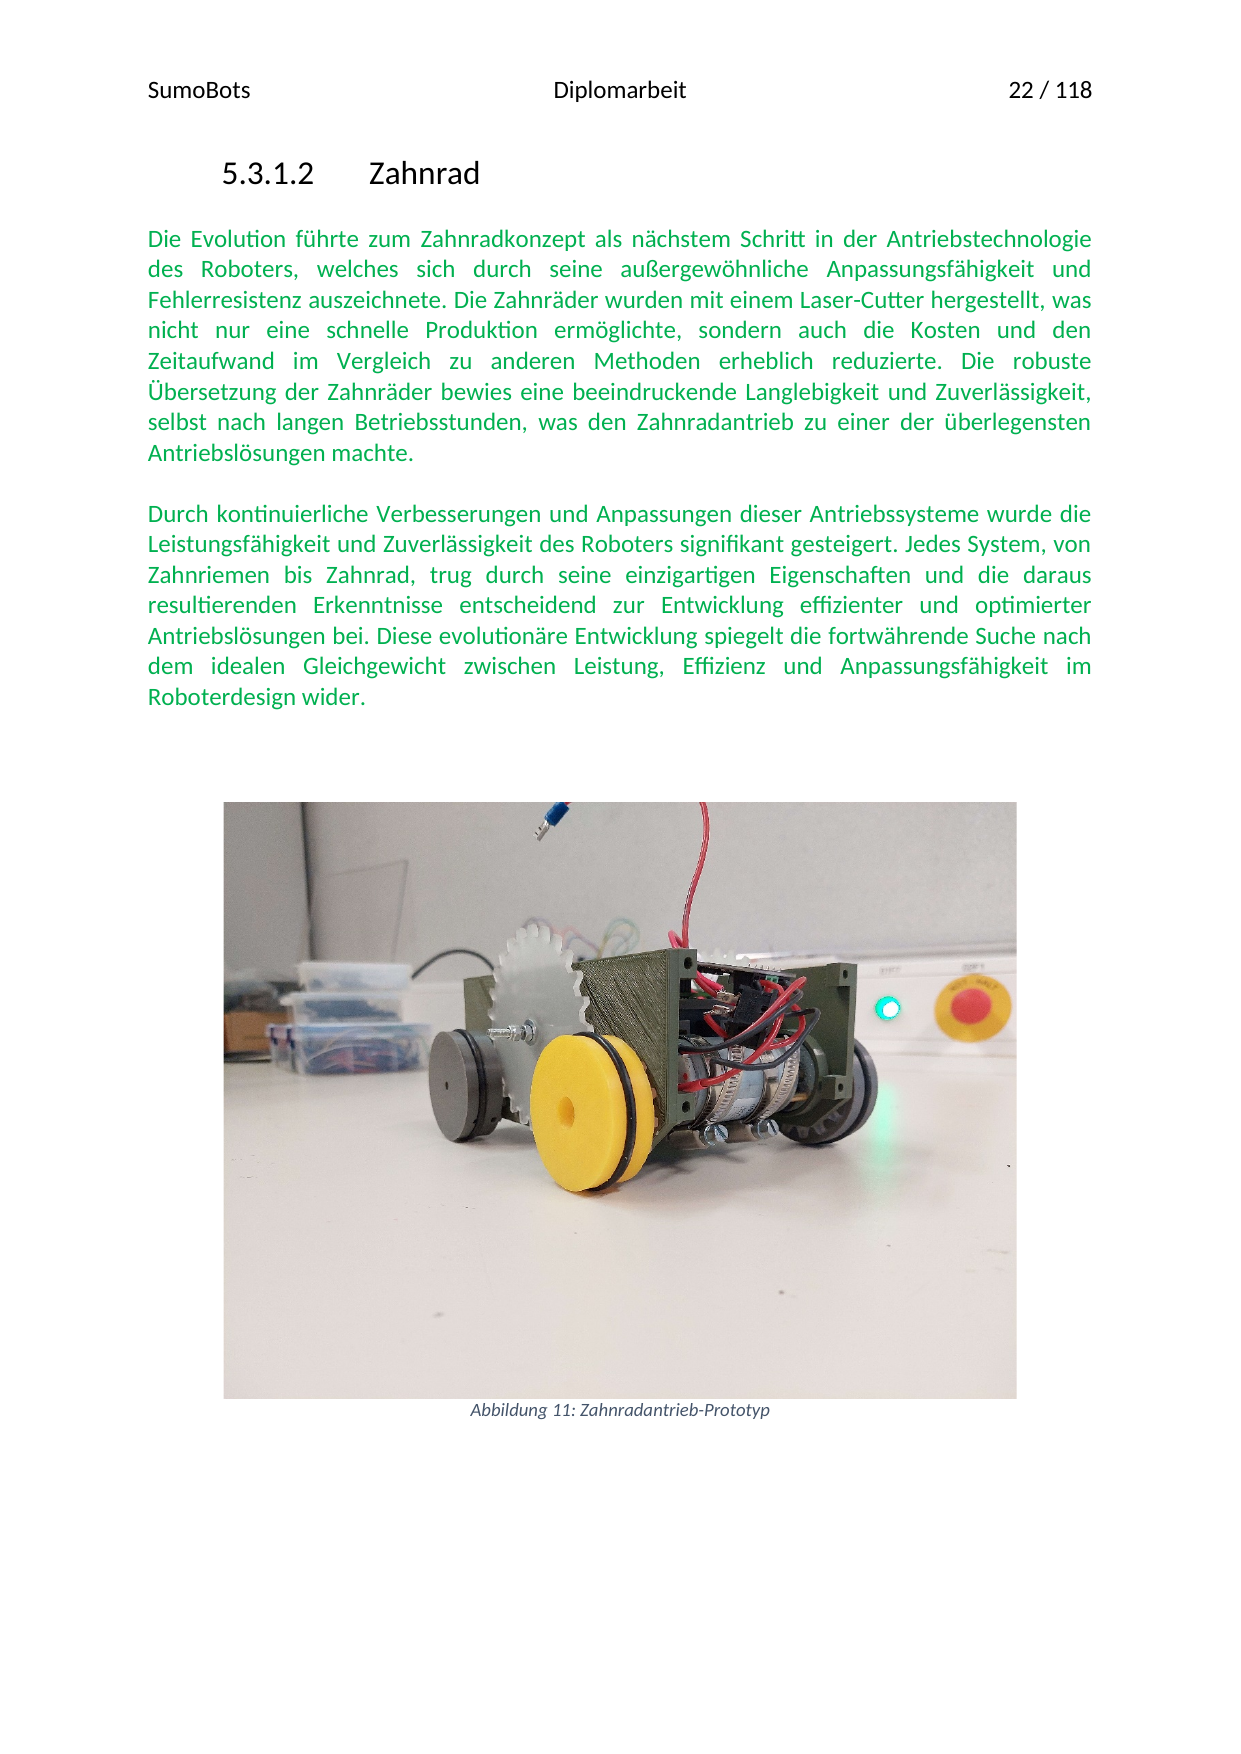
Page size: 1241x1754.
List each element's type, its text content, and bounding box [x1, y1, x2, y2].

text Abbildung 11: Zahnradantrieb-Prototyp [148, 1398, 1093, 1421]
subtitle Zahnrad [221, 152, 1093, 192]
picture [223, 802, 1017, 1399]
text Durch kontinuierliche Verbesserungen und Anpassungen dieser Antriebssysteme wurde die Leistungsfähigkeit und Zuverlässigkeit des Roboters signifikant gesteigert. Jedes System, von Zahnriemen bis Zahnrad, trug durch seine einzigartigen Eigenschaften und die daraus resultierenden Erkenntnisse entscheidend zur Entwicklung effizienter und optimierter Antriebslösungen bei. Diese evolutionäre Entwicklung spiegelt die fortwährende Suche nach dem idealen Gleichgewicht zwischen Leistung, Effizienz und Anpassungsfähigkeit im Roboterdesign wider. [148, 498, 1093, 711]
text Die Evolution führte zum Zahnradkonzept als nächstem Schritt in der Antriebstechnologie des Roboters, welches sich durch seine außergewöhnliche Anpassungsfähigkeit und Fehlerresistenz auszeichnete. Die Zahnräder wurden mit einem Laser-Cutter hergestellt, was nicht nur eine schnelle Produktion ermöglichte, sondern auch die Kosten und den Zeitaufwand im Vergleich zu anderen Methoden erheblich reduzierte. Die robuste Übersetzung der Zahnräder bewies eine beeindruckende Langlebigkeit und Zuverlässigkeit, selbst nach langen Betriebsstunden, was den Zahnradantrieb zu einer der überlegensten Antriebslösungen machte. [148, 223, 1093, 467]
